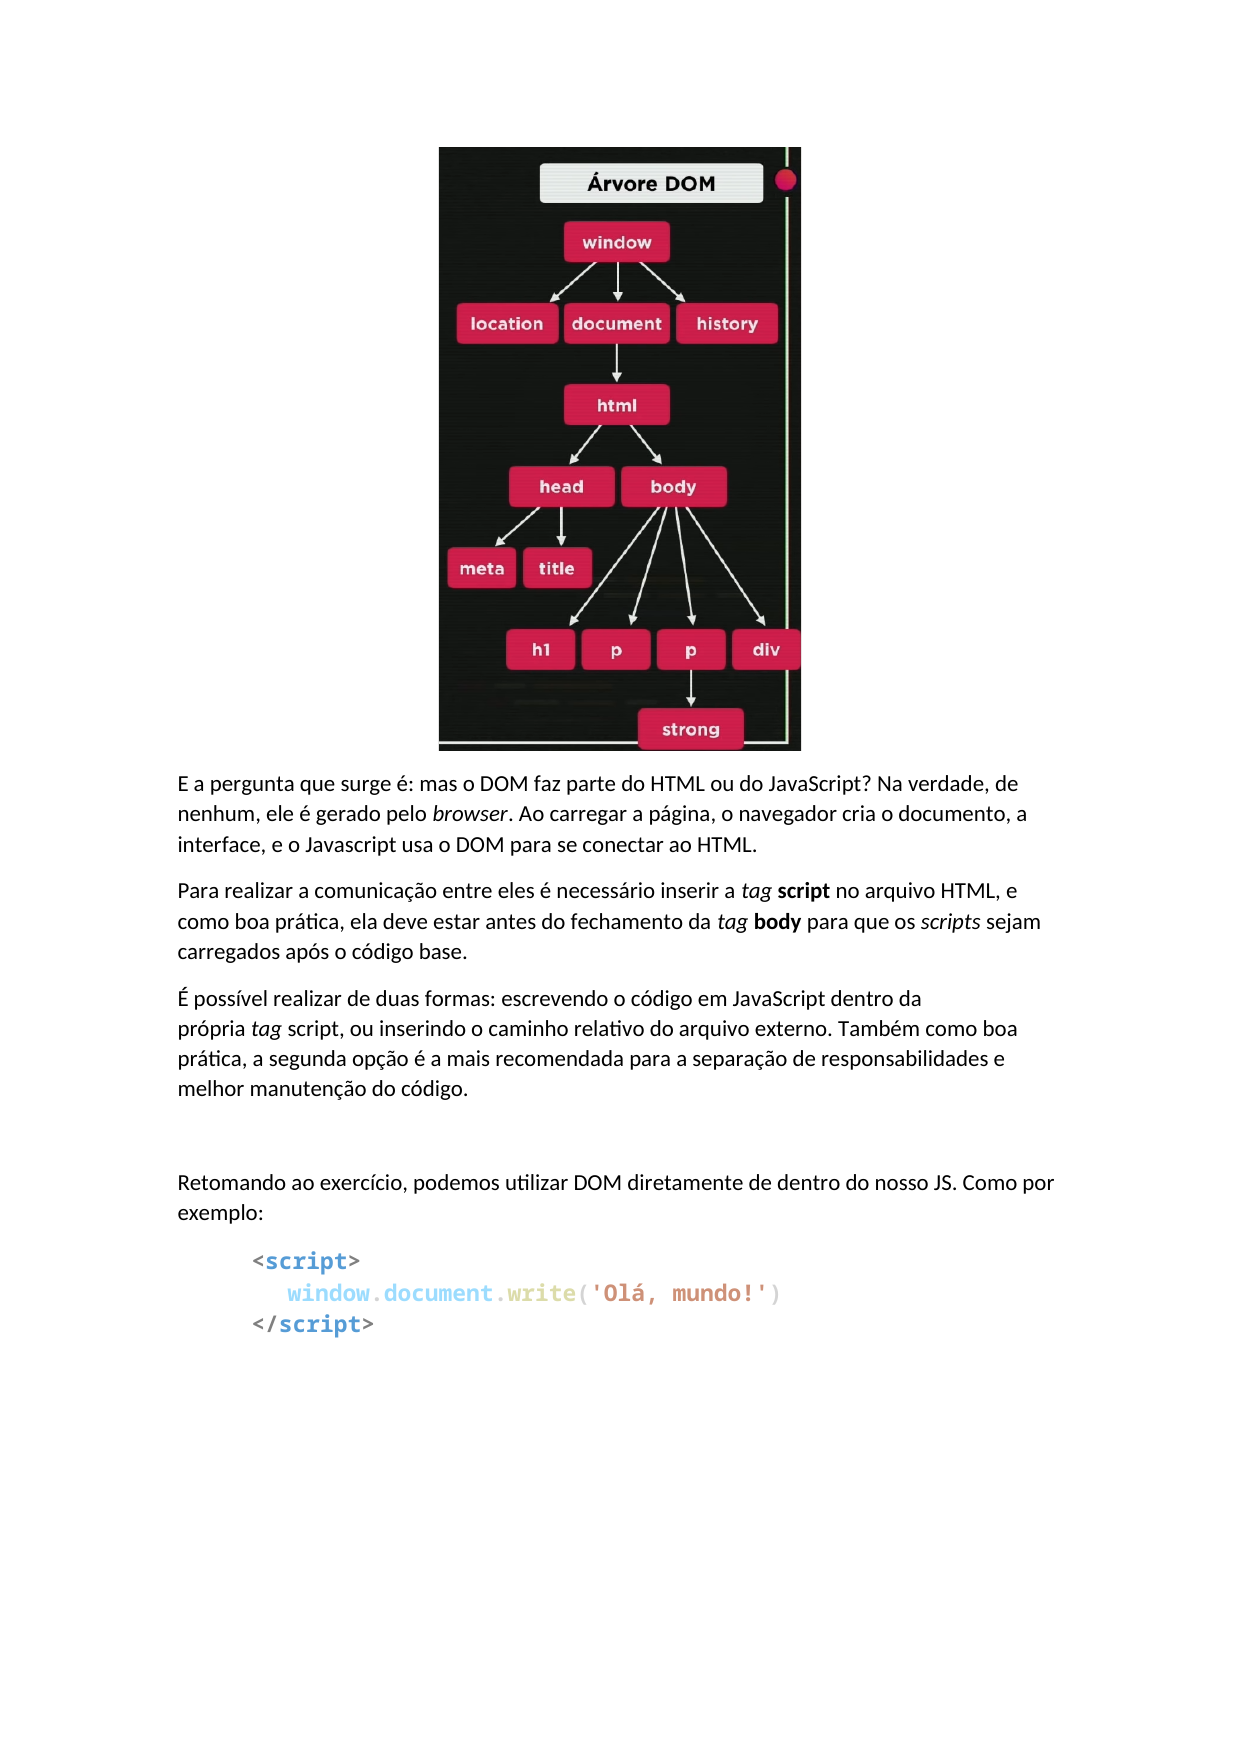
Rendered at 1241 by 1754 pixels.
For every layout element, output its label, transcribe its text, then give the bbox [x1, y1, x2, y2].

text Retomando ao exercício, podemos utilizar DOM diretamente de dentro do nosso JS. Como por exemplo: [177, 1168, 1063, 1226]
text É possível realizar de duas formas: escrevendo o código em JavaScript dentro da própria tag script, ou inserindo o caminho relativo do arquivo externo. Também como boa prática, a segunda opção é a mais recomendada para a separação de responsabilidades e melhor manutenção do código. [177, 984, 1063, 1102]
text E a pergunta que surge é: mas o DOM faz parte do HTML ou do JavaScript? Na verdade, de nenhum, ele é gerado pelo browser. Ao carregar a página, o navegador cria o documento, a interface, e o Javascript usa o DOM para se conectar ao HTML. [177, 769, 1063, 858]
text </script> [177, 1308, 1063, 1339]
text window.document.write('Olá, mundo!') [177, 1277, 1063, 1308]
picture [438, 147, 802, 751]
text Para realizar a comunicação entre eles é necessário inserir a tag script no arquivo HTML, e como boa prática, ela deve estar antes do fechamento da tag body para que os scripts sejam carregados após o código base. [177, 877, 1063, 965]
text <script> [177, 1245, 1063, 1277]
